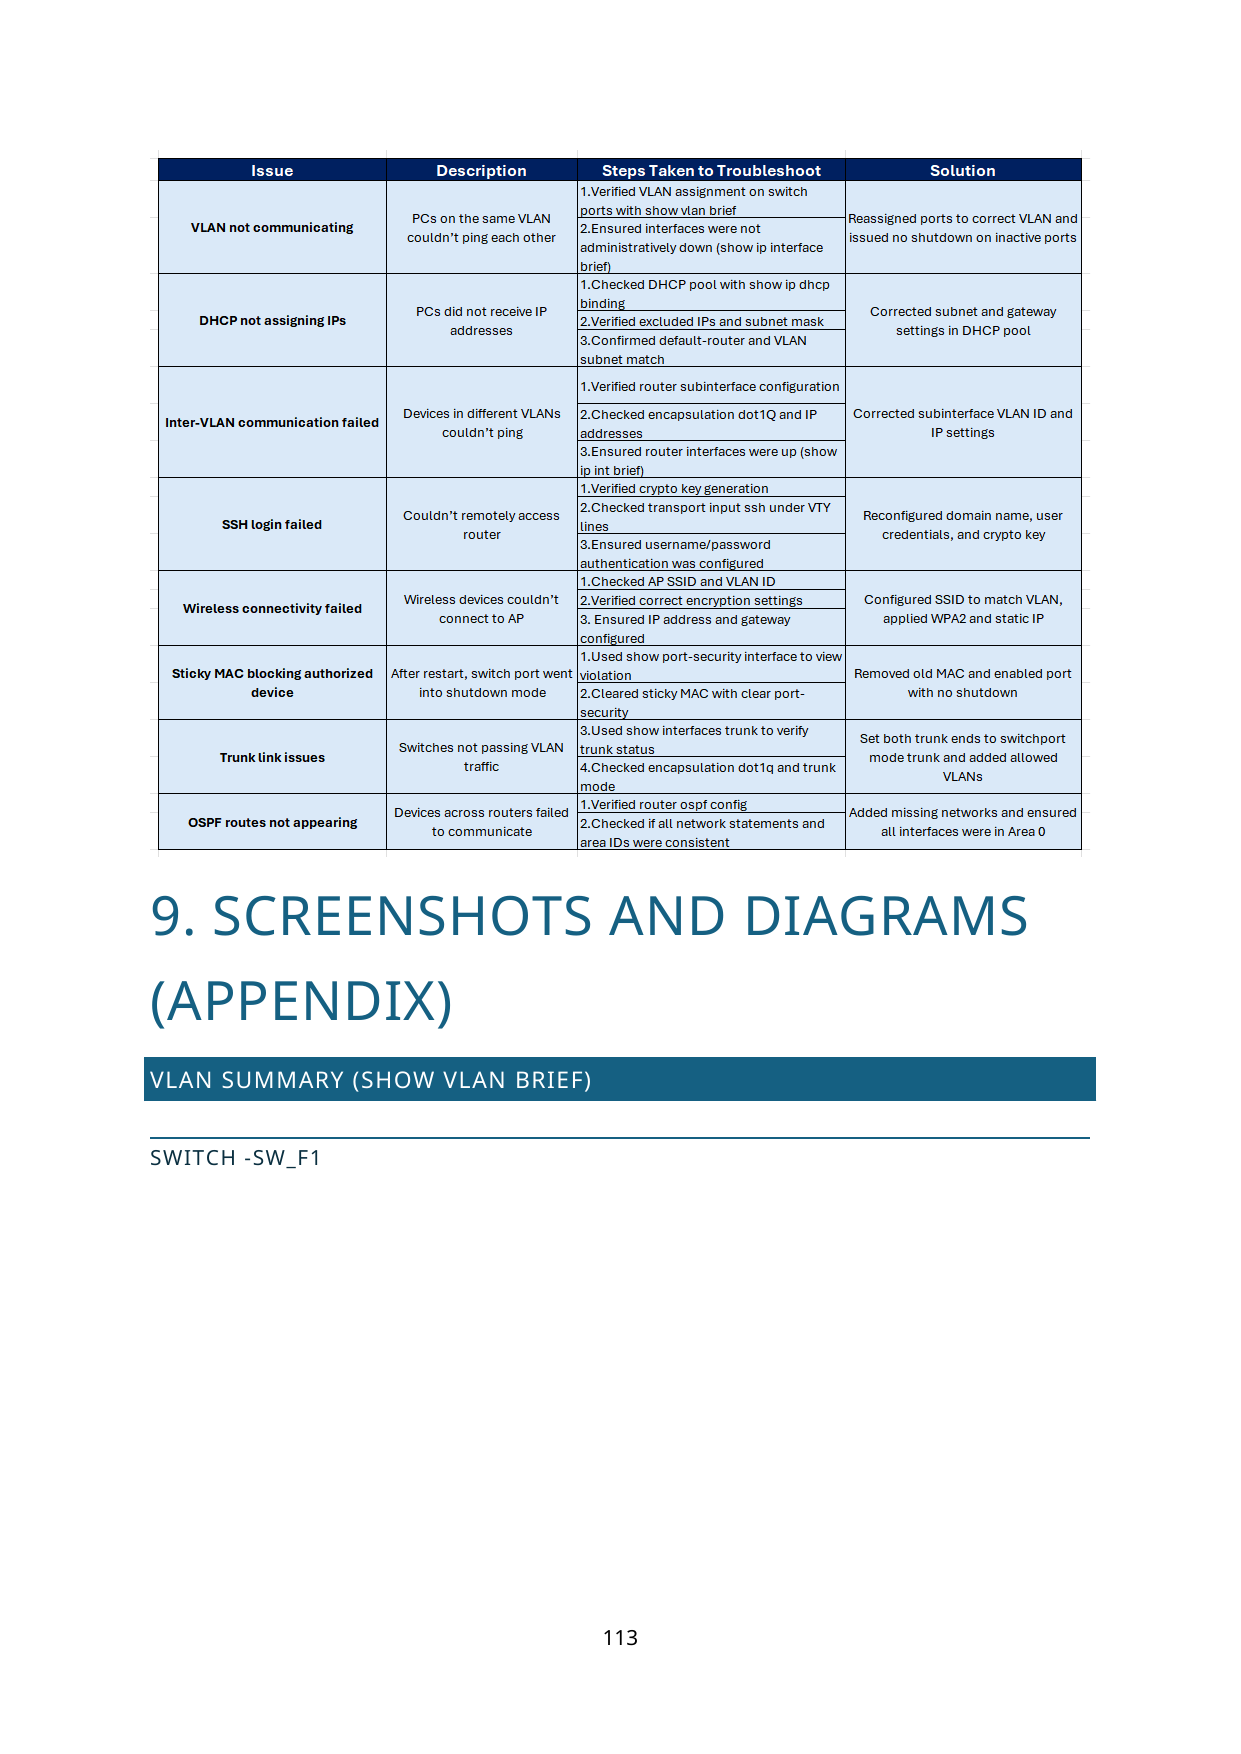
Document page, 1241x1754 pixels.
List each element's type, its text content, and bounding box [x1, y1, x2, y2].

subtitle Switch -SW_F1 [150, 1139, 1090, 1171]
subtitle VLAN summary (show vlan brief) [150, 1064, 1090, 1095]
title 9. Screenshots and Diagrams (Appendix) [150, 877, 1090, 1036]
picture [150, 150, 1091, 857]
